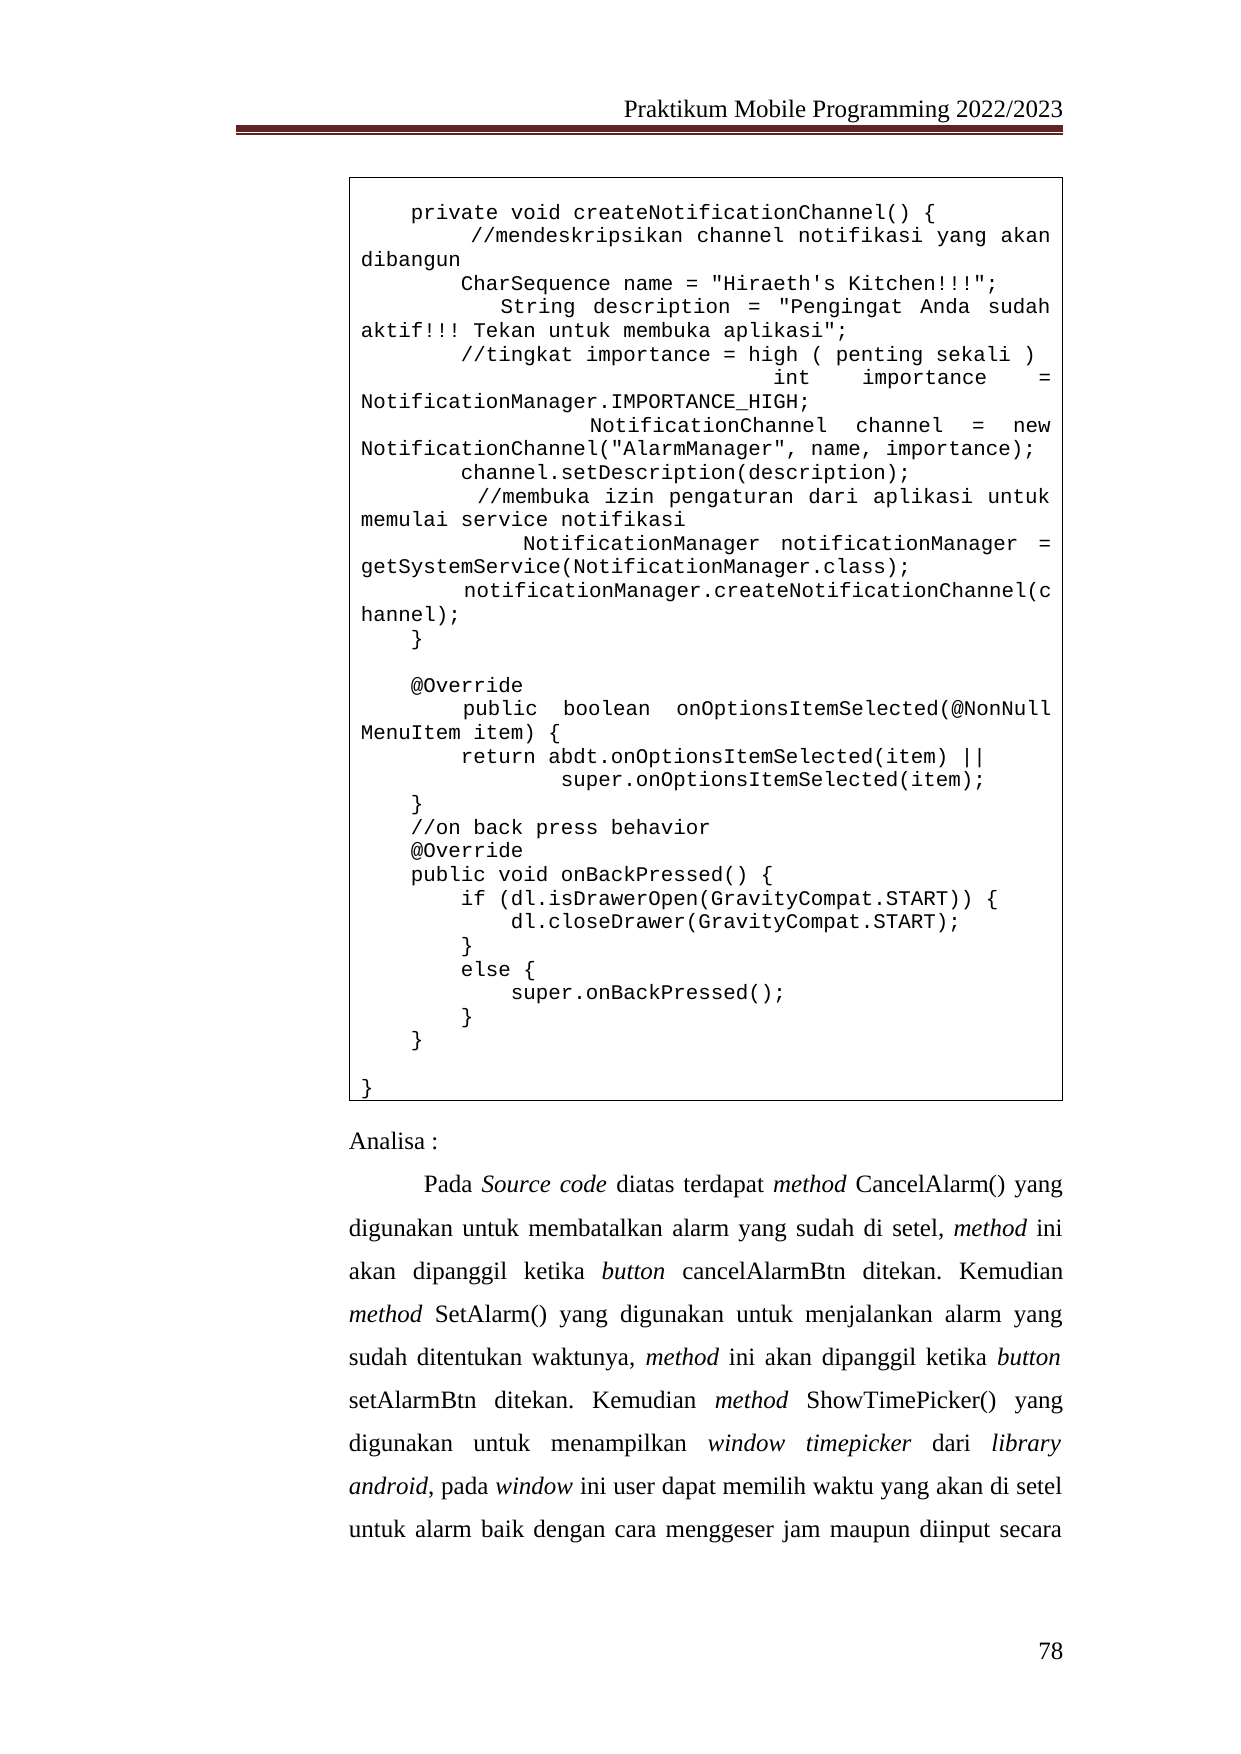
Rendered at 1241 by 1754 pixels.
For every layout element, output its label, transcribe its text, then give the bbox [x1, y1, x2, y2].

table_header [350, 178, 1062, 1100]
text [349, 1169, 1063, 1543]
text Analisa : [349, 1126, 1063, 1155]
